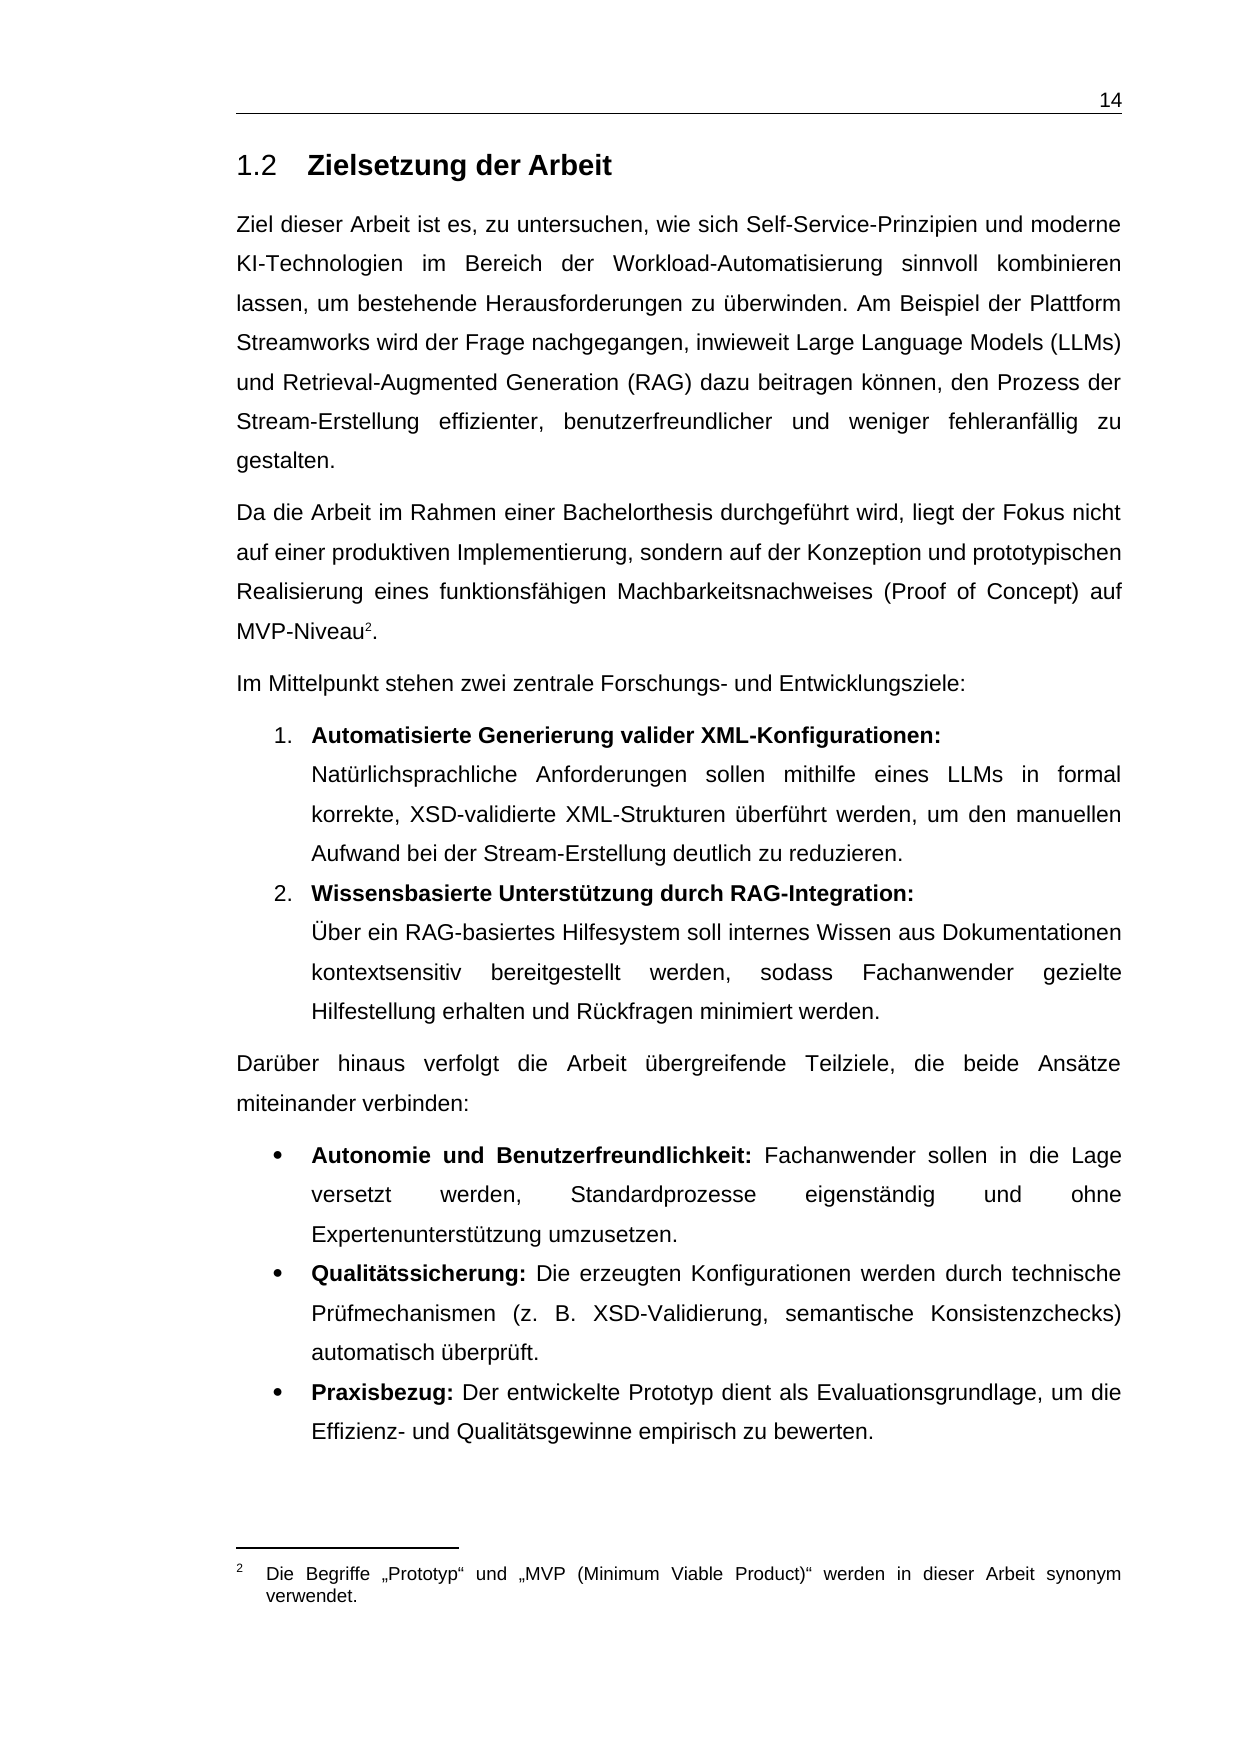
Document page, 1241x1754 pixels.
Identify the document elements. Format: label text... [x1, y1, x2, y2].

list Automatisierte Generierung valider XML-Konfigurationen: [274, 722, 1122, 748]
subtitle Zielsetzung der Arbeit [236, 148, 1122, 181]
text Ziel dieser Arbeit ist es, zu untersuchen, wie sich Self-Service-Prinzipien und moderne KI-Technologien im Bereich der Workload-Automatisierung sinnvoll kombinieren lassen, um bestehende Herausforderungen zu überwinden. Am Beispiel der Plattform Streamworks wird der Frage nachgegangen, inwieweit Large Language Models (LLMs) und Retrieval-Augmented Generation (RAG) dazu beitragen können, den Prozess der Stream-Erstellung effizienter, benutzerfreundlicher und weniger fehleranfällig zu gestalten. [236, 211, 1122, 474]
text Darüber hinaus verfolgt die Arbeit übergreifende Teilziele, die beide Ansätze miteinander verbinden: [236, 1050, 1122, 1116]
text Da die Arbeit im Rahmen einer Bachelorthesis durchgeführt wird, liegt der Fokus nicht auf einer produktiven Implementierung, sondern auf der Konzeption und prototypischen Realisierung eines funktionsfähigen Machbarkeitsnachweises (Proof of Concept) auf MVP-Niveau. [236, 499, 1122, 644]
text Im Mittelpunkt stehen zwei zentrale Forschungs- und Entwicklungsziele: [236, 670, 1122, 696]
list Natürlichsprachliche Anforderungen sollen mithilfe eines LLMs in formal korrekte, XSD-validierte XML-Strukturen überführt werden, um den manuellen Aufwand bei der Stream-Erstellung deutlich zu reduzieren. [311, 761, 1122, 867]
list Qualitätssicherung: Die erzeugten Konfigurationen werden durch technische Prüfmechanismen (z. B. XSD-Validierung, semantische Konsistenzchecks) automatisch überprüft. [274, 1260, 1122, 1365]
list Über ein RAG-basiertes Hilfesystem soll internes Wissen aus Dokumentationen kontextsensitiv bereitgestellt werden, sodass Fachanwender gezielte Hilfestellung erhalten und Rückfragen minimiert werden. [311, 919, 1122, 1024]
list Wissensbasierte Unterstützung durch RAG-Integration: [274, 880, 1122, 906]
list Praxisbezug: Der entwickelte Prototyp dient als Evaluationsgrundlage, um die Effizienz- und Qualitätsgewinne empirisch zu bewerten. [274, 1378, 1122, 1444]
list Autonomie und Benutzerfreundlichkeit: Fachanwender sollen in die Lage versetzt werden, Standardprozesse eigenständig und ohne Expertenunterstützung umzusetzen. [274, 1142, 1122, 1247]
